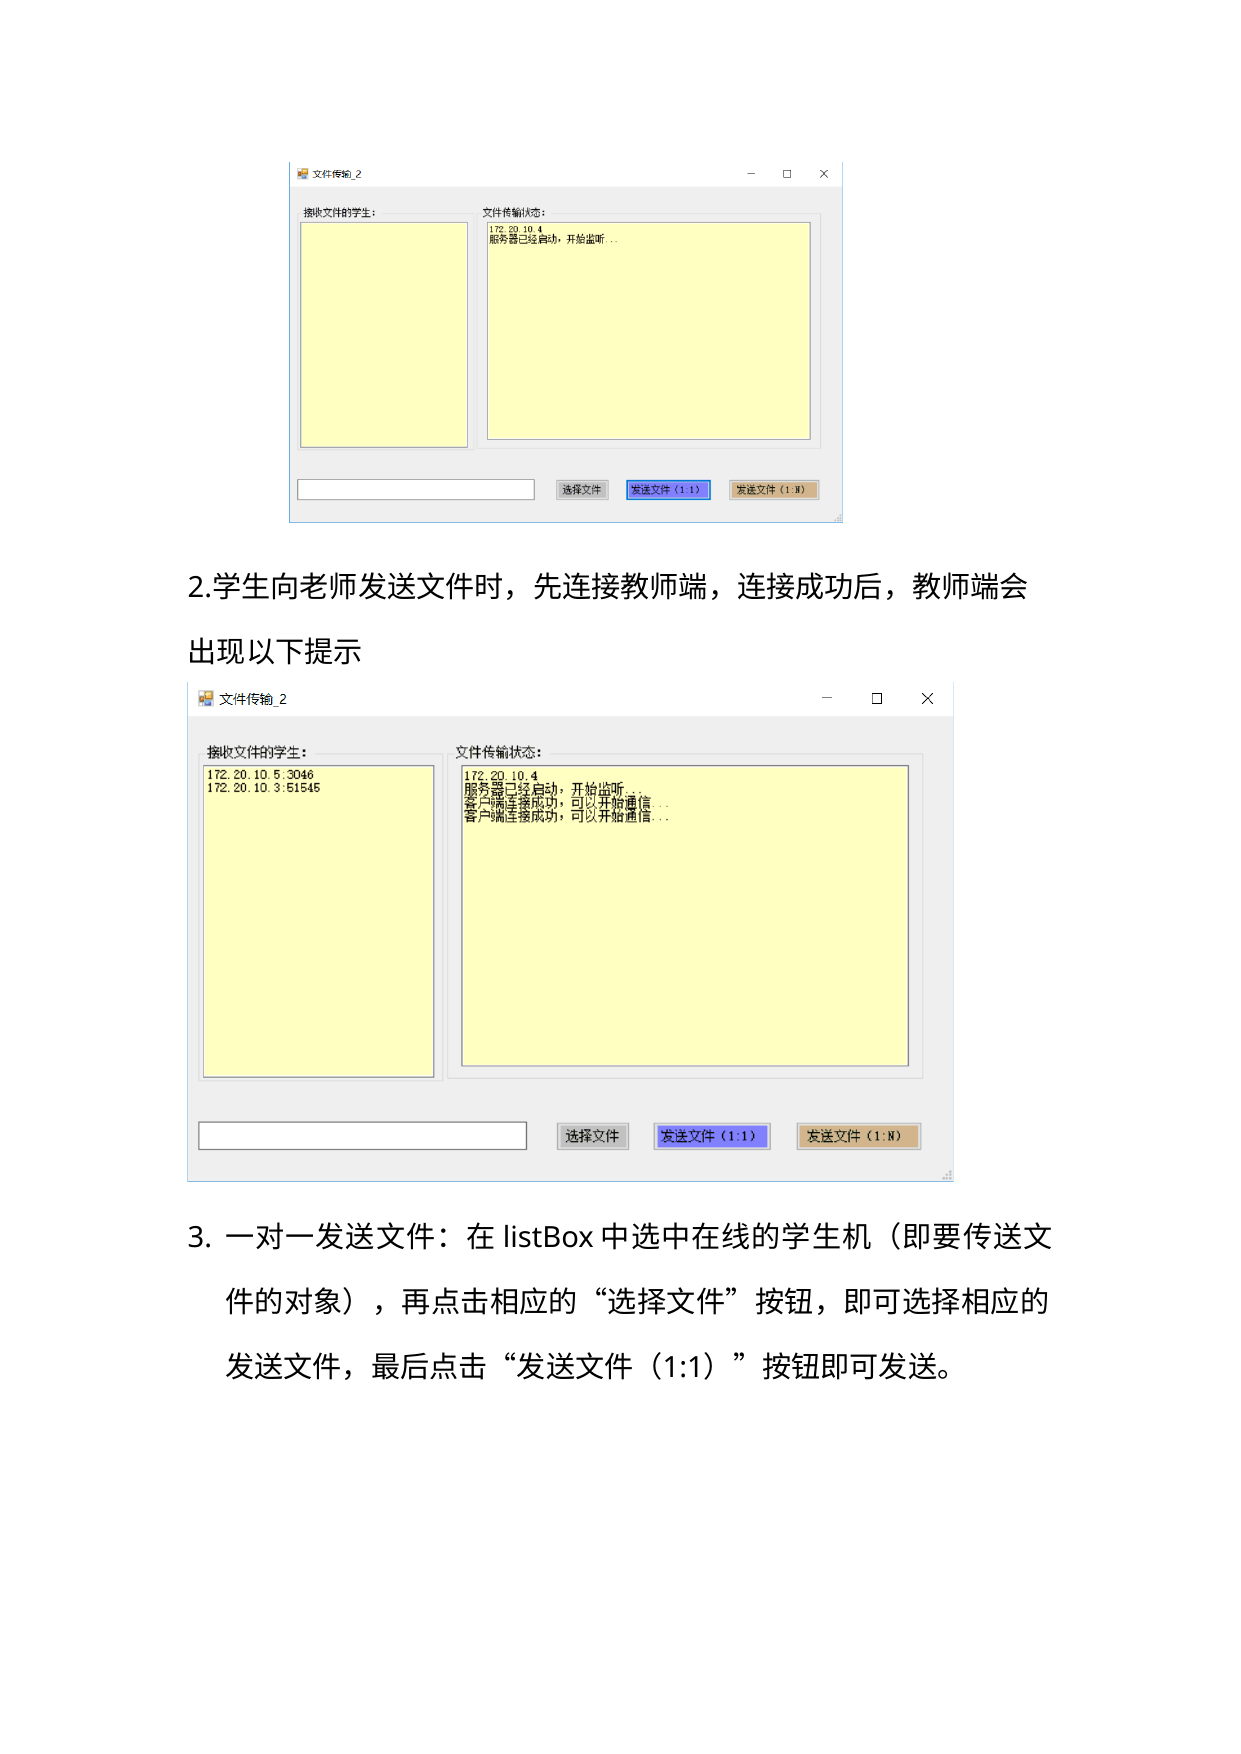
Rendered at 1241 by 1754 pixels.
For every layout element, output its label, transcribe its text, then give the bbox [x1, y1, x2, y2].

picture [187, 682, 954, 1182]
picture [289, 162, 843, 523]
text 2.学生向老师发送文件时，先连接教师端，连接成功后，教师端会出现以下提示 [187, 552, 1053, 682]
list 一对一发送文件：在listBox中选中在线的学生机（即要传送文件的对象），再点击相应的“选择文件”按钮，即可选择相应的发送文件，最后点击“发送文件（1:1）”按钮即可发送。 [187, 1202, 1053, 1397]
